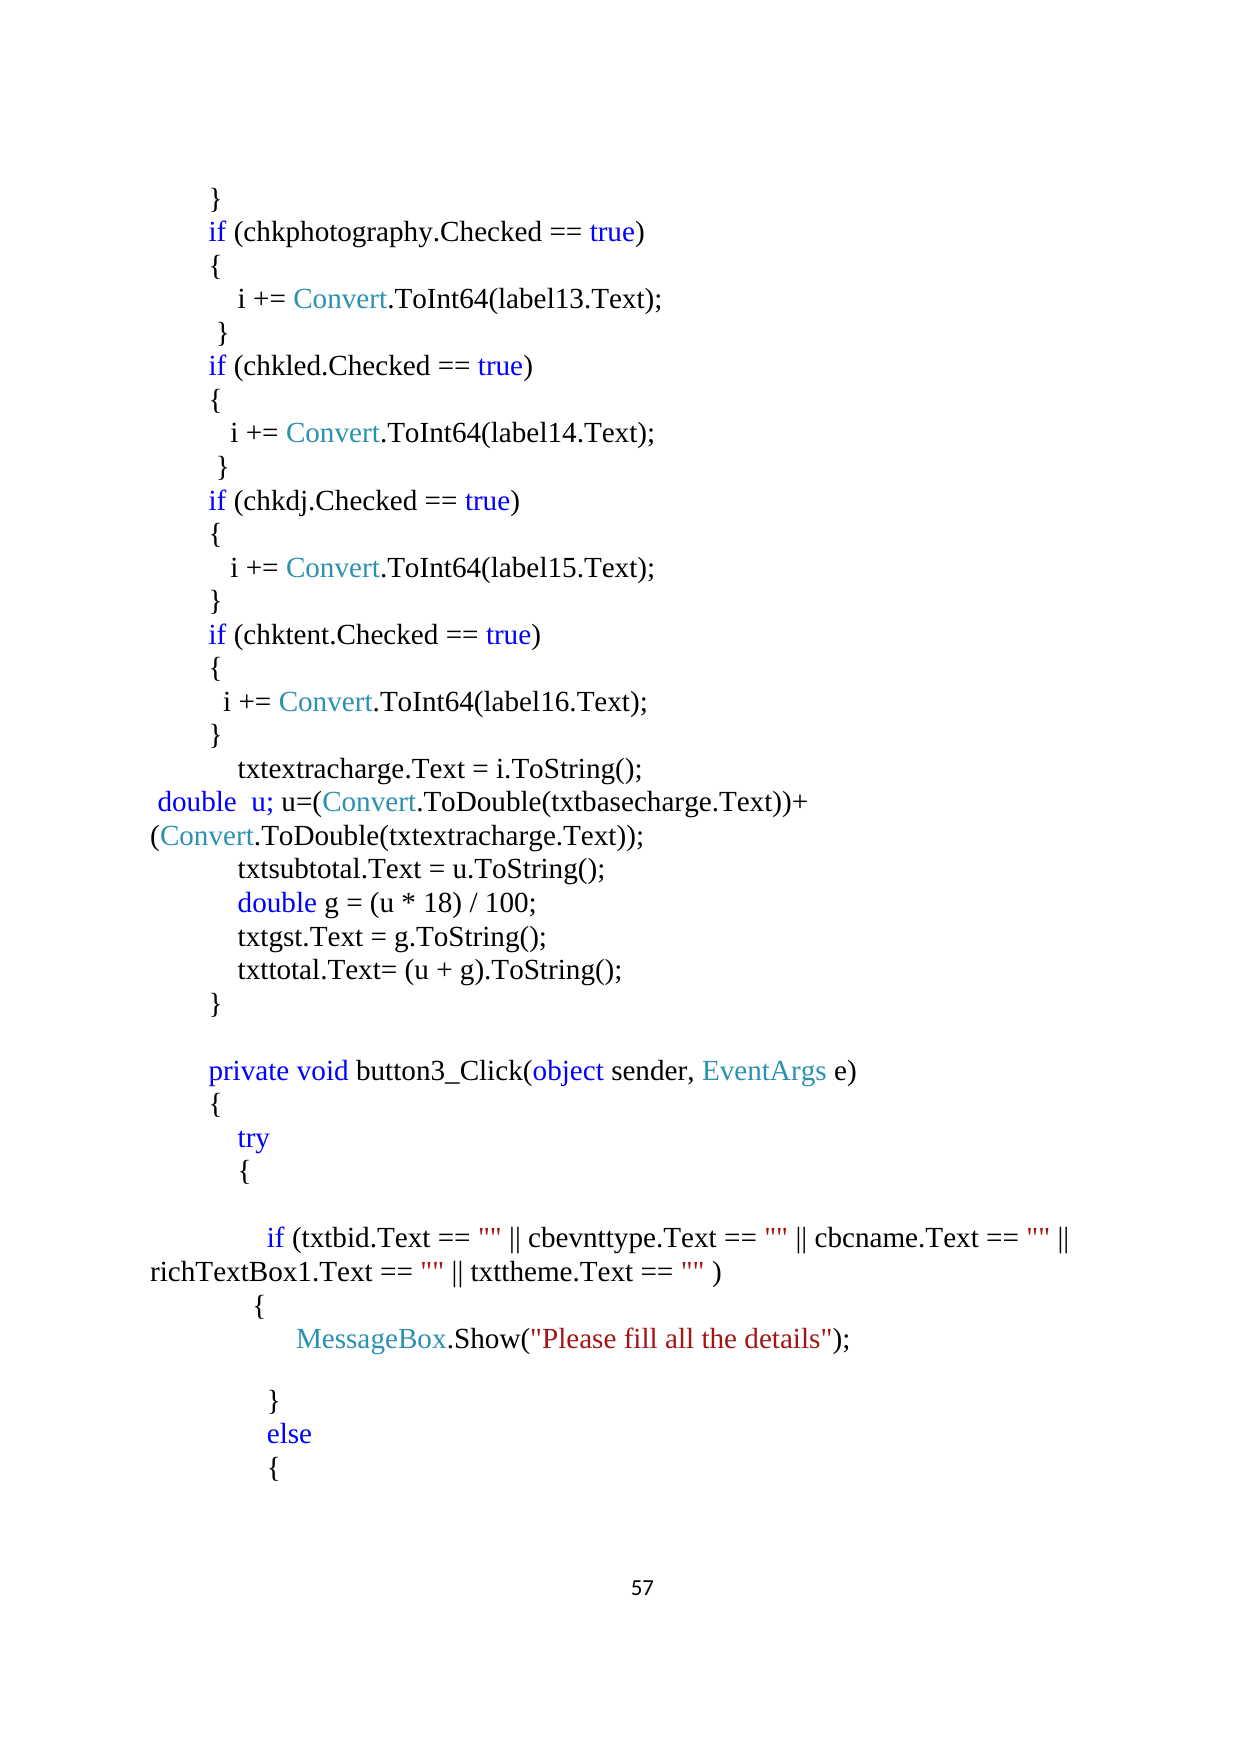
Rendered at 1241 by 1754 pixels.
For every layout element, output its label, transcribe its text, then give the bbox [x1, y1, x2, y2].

text { [150, 1450, 1134, 1483]
text { [150, 1086, 1134, 1120]
text } [150, 583, 1134, 617]
text { [150, 1153, 1134, 1187]
text } [150, 1383, 1134, 1416]
text i += Convert.ToInt64(label16.Text); [150, 684, 1134, 717]
text { [150, 248, 1134, 281]
text try [150, 1120, 1134, 1153]
text txttotal.Text= (u + g).ToString(); [150, 952, 1134, 986]
text double g = (u * 18) / 100; [150, 885, 1134, 919]
text { [150, 382, 1134, 416]
text if (chkled.Checked == true) [150, 348, 1134, 382]
text } [150, 315, 1134, 348]
text { [150, 650, 1134, 684]
text } [150, 181, 1134, 214]
text { [150, 1288, 1134, 1321]
text MessageBox.Show("Please fill all the details"); [150, 1321, 1134, 1355]
text i += Convert.ToInt64(label15.Text); [150, 550, 1134, 583]
text else [150, 1416, 1134, 1450]
text if (chkphotography.Checked == true) [150, 214, 1134, 248]
text if (chktent.Checked == true) [150, 617, 1134, 650]
text private void button3_Click(object sender, EventArgs e) [150, 1053, 1134, 1086]
text txtextracharge.Text = i.ToString(); [150, 751, 1134, 784]
text } [150, 986, 1134, 1019]
text i += Convert.ToInt64(label13.Text); [150, 281, 1134, 315]
text i += Convert.ToInt64(label14.Text); [150, 416, 1134, 449]
text double u; u=(Convert.ToDouble(txtbasecharge.Text))+(Convert.ToDouble(txtextracharge.Text)); [150, 784, 1134, 852]
text txtsubtotal.Text = u.ToString(); [150, 852, 1134, 885]
text } [150, 717, 1134, 751]
text if (txtbid.Text == "" || cbevnttype.Text == "" || cbcname.Text == "" || richTextBox1.Text == "" || txttheme.Text == "" ) [150, 1221, 1134, 1288]
text if (chkdj.Checked == true) [150, 483, 1134, 516]
text txtgst.Text = g.ToString(); [150, 919, 1134, 952]
text { [150, 516, 1134, 550]
text } [150, 449, 1134, 483]
